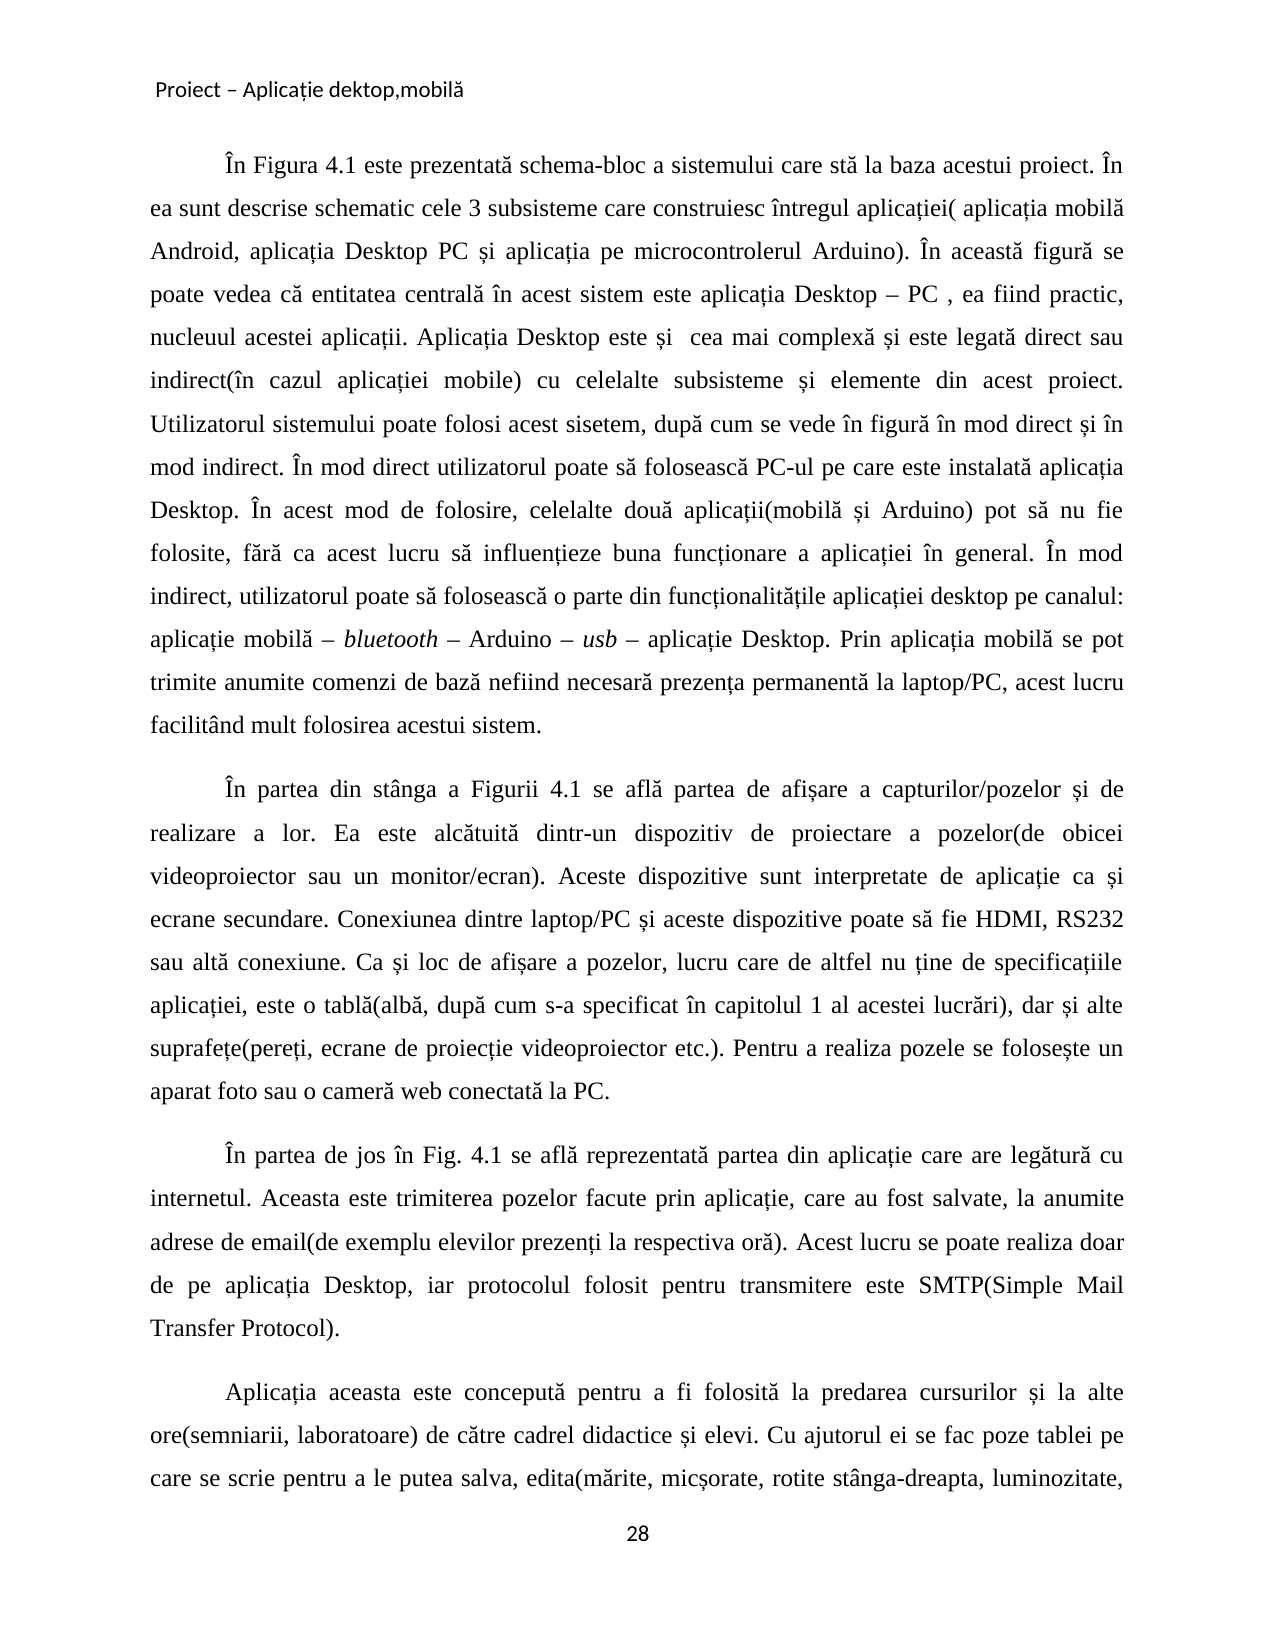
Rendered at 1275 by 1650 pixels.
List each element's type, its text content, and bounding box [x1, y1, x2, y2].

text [150, 1377, 1125, 1492]
text În partea de jos în Fig. 4.1 se află reprezentată partea din aplicație care are legătură cu internetul. Aceasta este trimiterea pozelor facute prin aplicație, care au fost salvate, la anumite adrese de email(de exemplu elevilor prezenți la respectiva oră). Acest lucru se poate realiza doar de pe aplicația Desktop, iar protocolul folosit pentru transmitere este SMTP(Simple Mail Transfer Protocol). [150, 1140, 1125, 1342]
text În Figura 4.1 este prezentată schema-bloc a sistemului care stă la baza acestui proiect. În ea sunt descrise schematic cele 3 subsisteme care construiesc întregul aplicației( aplicația mobilă Android, aplicația Desktop PC și aplicația pe microcontrolerul Arduino). În această figură se poate vedea că entitatea centrală în acest sistem este aplicația Desktop – PC , ea fiind practic, nucleuul acestei aplicații. Aplicația Desktop este și cea mai complexă și este legată direct sau indirect(în cazul aplicației mobile) cu celelalte subsisteme și elemente din acest proiect. Utilizatorul sistemului poate folosi acest sisetem, după cum se vede în figură în mod direct și în mod indirect. În mod direct utilizatorul poate să folosească PC-ul pe care este instalată aplicația Desktop. În acest mod de folosire, celelalte două aplicații(mobilă și Arduino) pot să nu fie folosite, fără ca acest lucru să influențieze buna funcționare a aplicației în general. În mod indirect, utilizatorul poate să folosească o parte din funcționalitățile aplicației desktop pe canalul: aplicație mobilă – bluetooth – Arduino – usb – aplicație Desktop. Prin aplicația mobilă se pot trimite anumite comenzi de bază nefiind necesară prezența permanentă la laptop/PC, acest lucru facilitând mult folosirea acestui sistem. [150, 150, 1125, 739]
text În partea din stânga a Figurii 4.1 se află partea de afișare a capturilor/pozelor și de realizare a lor. Ea este alcătuită dintr-un dispozitiv de proiectare a pozelor(de obicei videoproiector sau un monitor/ecran). Aceste dispozitive sunt interpretate de aplicație ca și ecrane secundare. Conexiunea dintre laptop/PC și aceste dispozitive poate să fie HDMI, RS232 sau altă conexiune. Ca și loc de afișare a pozelor, lucru care de altfel nu ține de specificațiile aplicației, este o tablă(albă, după cum s-a specificat în capitolul 1 al acestei lucrări), dar și alte suprafețe(pereți, ecrane de proiecție videoproiector etc.). Pentru a realiza pozele se folosește un aparat foto sau o cameră web conectată la PC. [150, 774, 1125, 1105]
